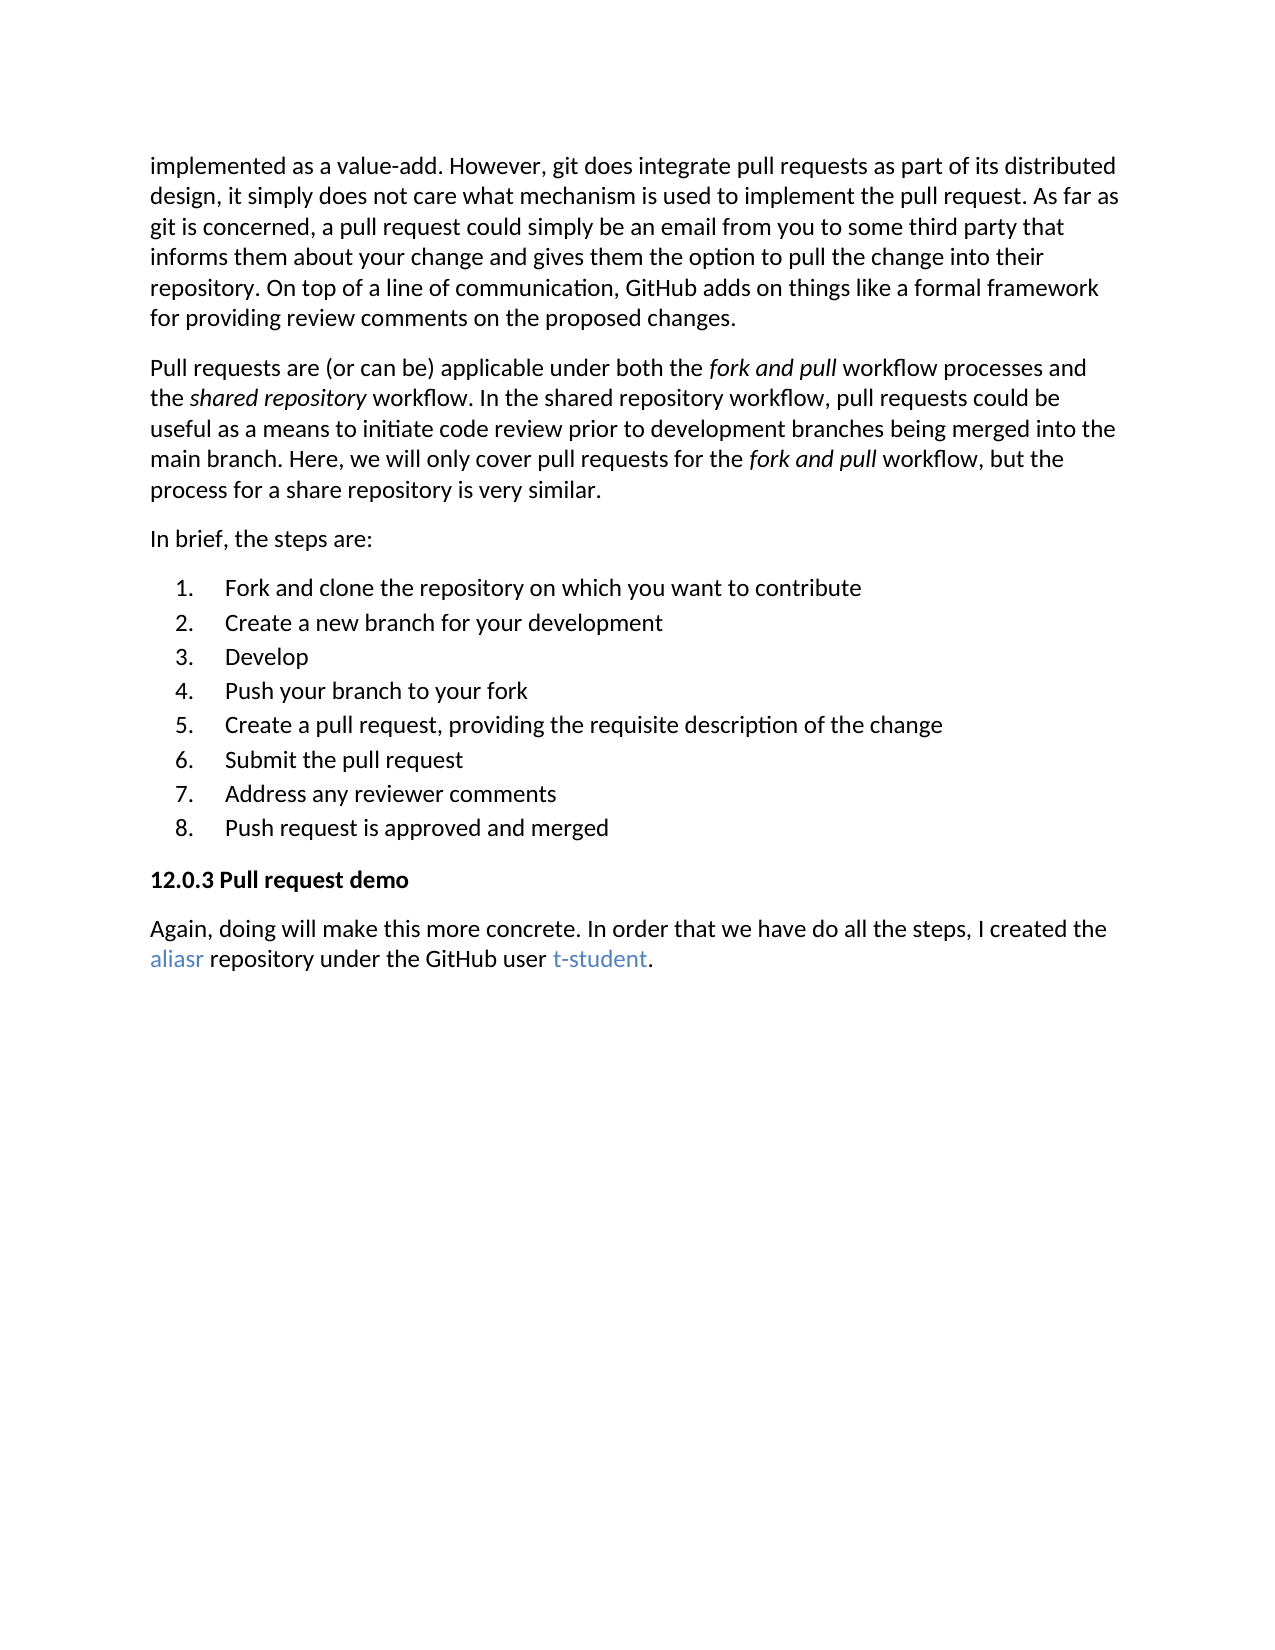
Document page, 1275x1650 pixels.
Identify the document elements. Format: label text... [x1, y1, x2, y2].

list Address any reviewer comments [175, 778, 1125, 809]
text Again, doing will make this more concrete. In order that we have do all the steps, I created the aliasr repository under the GitHub user t-student. [150, 913, 1125, 974]
list Develop [175, 641, 1125, 672]
list Push your branch to your fork [175, 675, 1125, 706]
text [150, 150, 1125, 333]
text Pull requests are (or can be) applicable under both the fork and pull workflow processes and the shared repository workflow. In the shared repository workflow, pull requests could be useful as a means to initiate code review prior to development branches being merged into the main branch. Here, we will only cover pull requests for the fork and pull workflow, but the process for a share repository is very similar. [150, 352, 1125, 504]
list Create a new branch for your development [175, 607, 1125, 637]
list Push request is approved and merged [175, 812, 1125, 843]
subtitle 12.0.3 Pull request demo [150, 864, 1125, 894]
list Fork and clone the repository on which you want to contribute [175, 572, 1125, 603]
text In brief, the steps are: [150, 523, 1125, 554]
list Submit the pull request [175, 744, 1125, 774]
list Create a pull request, providing the requisite description of the change [175, 709, 1125, 740]
